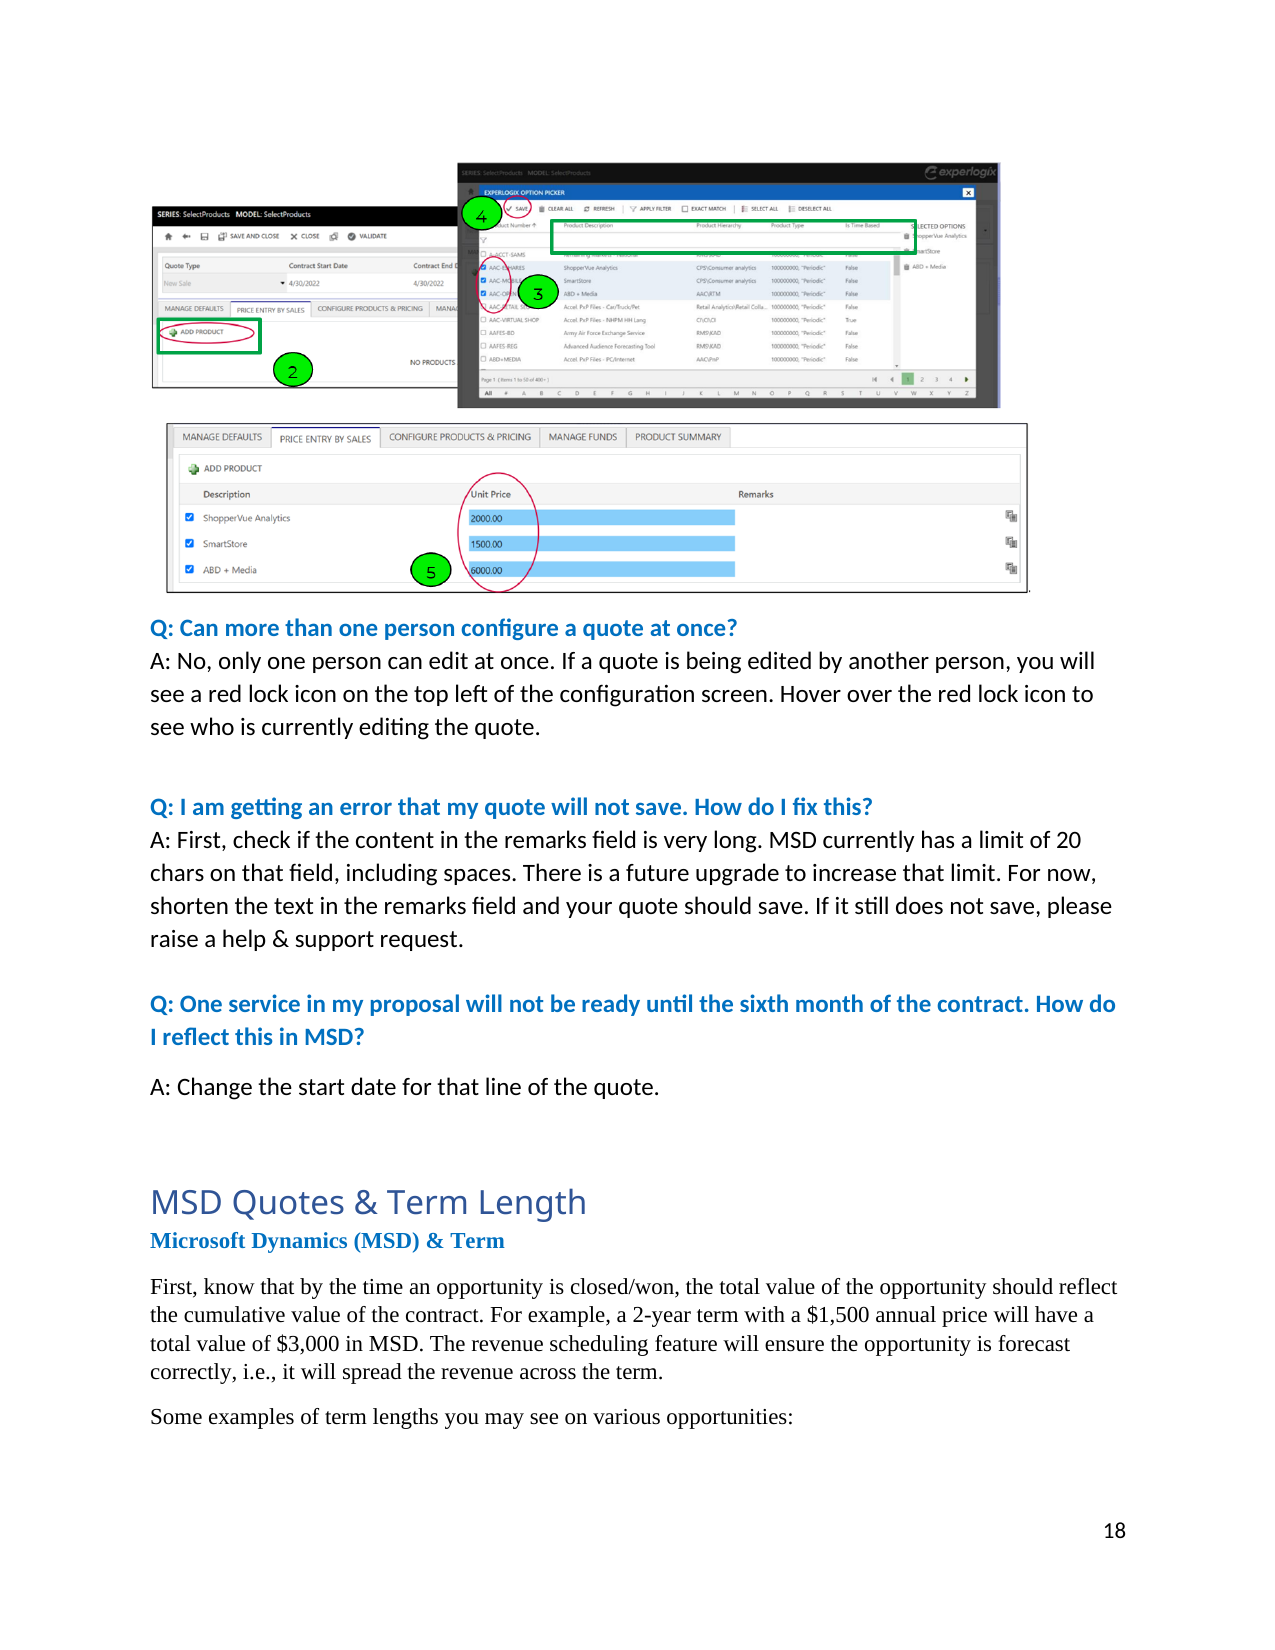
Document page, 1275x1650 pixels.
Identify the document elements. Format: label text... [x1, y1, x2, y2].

text Q: Can more than one person configure a quote at once? [150, 613, 1125, 643]
text Some examples of term lengths you may see on various opportunities: [150, 1403, 1125, 1429]
text A: First, check if the content in the remarks field is very long. MSD currently has a limit of 20 chars on that field, including spaces. There is a future upgrade to increase that limit. For now, shorten the text in the remarks field and your quote should save. If it still does not save, please raise a help & support request. [150, 824, 1125, 953]
picture [150, 150, 1031, 594]
text A: No, only one person can edit at once. If a quote is being edited by another person, you will see a red lock icon on the top left of the configuration screen. Hover over the red lock icon to see who is currently editing the quote. [150, 646, 1125, 742]
text A: Change the start date for that line of the quote. [150, 1071, 1125, 1102]
text First, know that by the time an opportunity is closed/won, the total value of the opportunity should reflect the cumulative value of the contract. For example, a 2-year term with a $1,500 annual price will have a total value of $3,000 in MSD. The revenue scheduling feature will ensure the opportunity is forecast correctly, i.e., it will spread the revenue across the term. [150, 1273, 1125, 1384]
text Microsoft Dynamics (MSD) & Term [150, 1228, 1125, 1254]
text Q: I am getting an error that my quote will not save. How do I fix this? [150, 791, 1125, 822]
subtitle MSD Quotes & Term Length [150, 1179, 1125, 1224]
text Q: One service in my proposal will not be ready until the sixth month of the contract. How do I reflect this in MSD? [150, 989, 1125, 1052]
